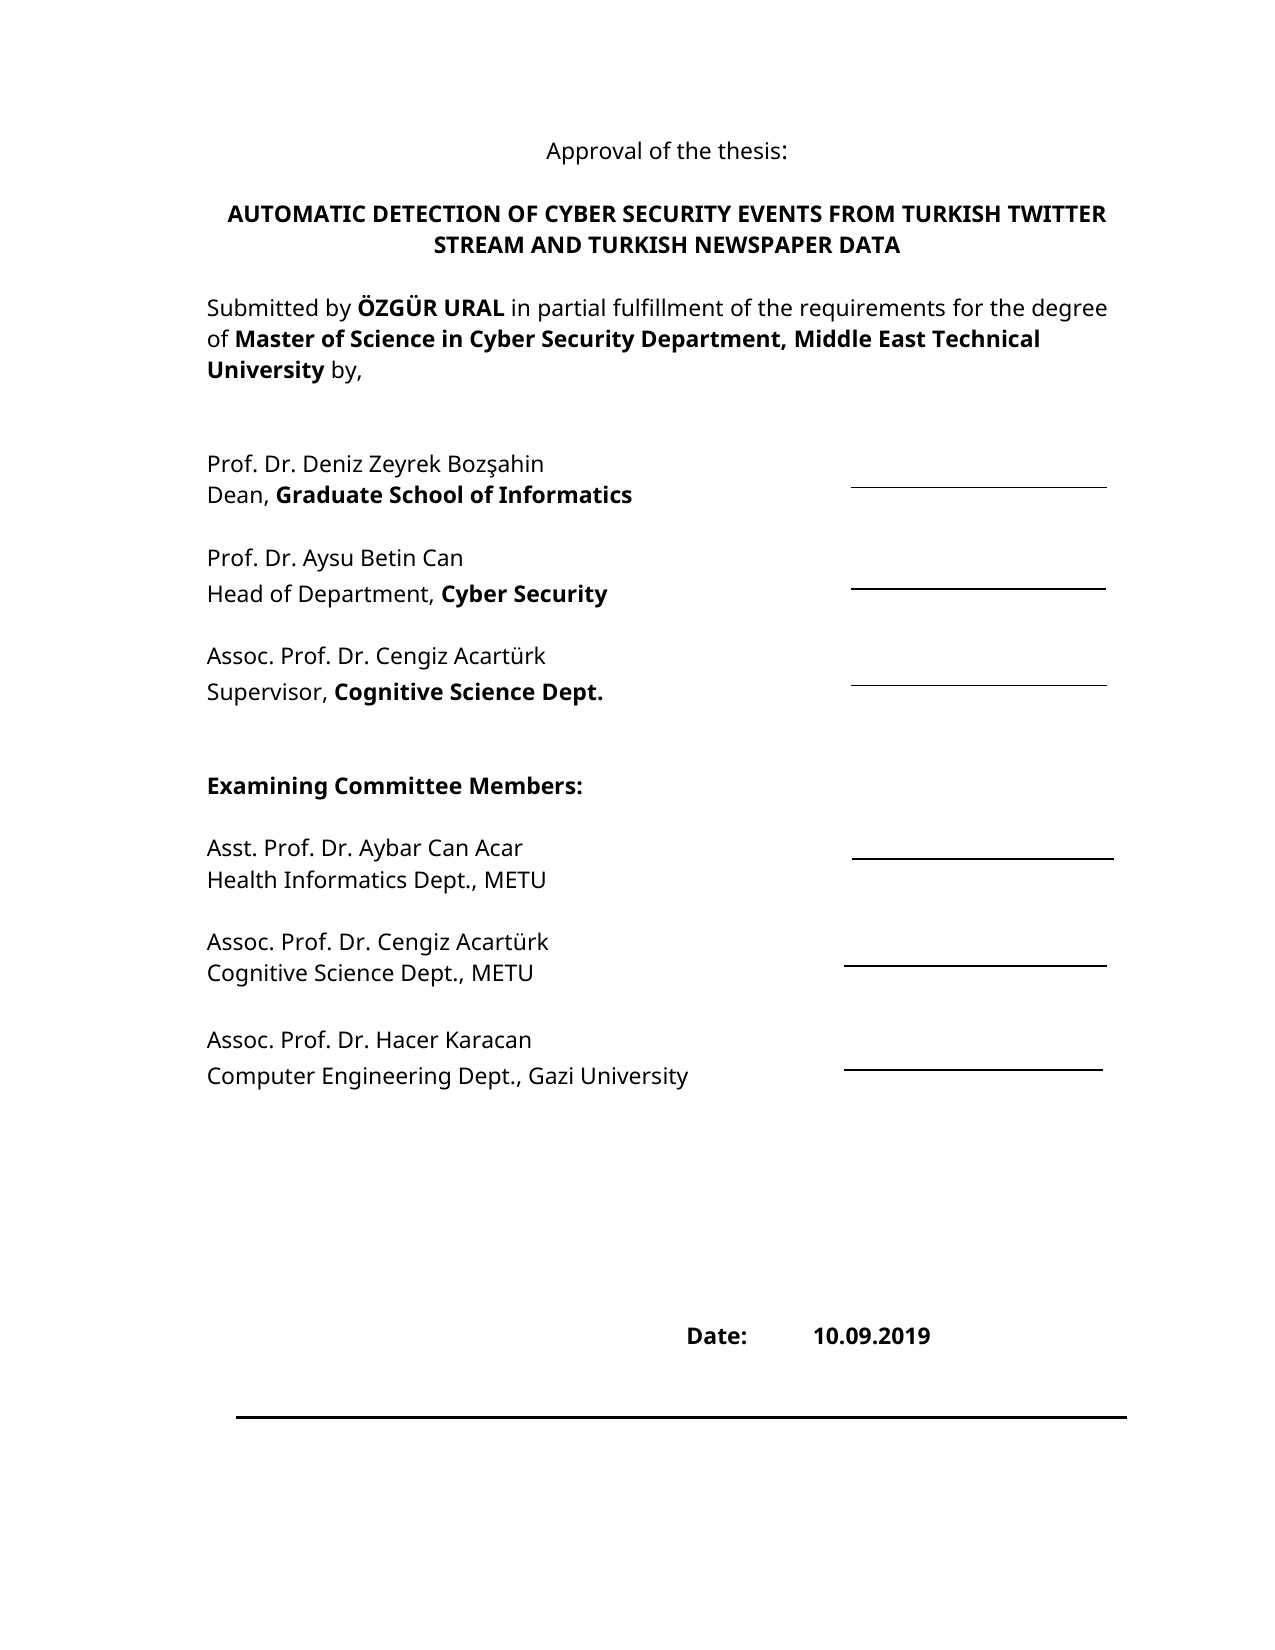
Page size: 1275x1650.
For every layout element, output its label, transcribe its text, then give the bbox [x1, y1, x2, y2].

text Submitted by ÖZGÜR URAL in partial fulfillment of the requirements for the degree of Master of Science in Cyber Security Department, Middle East Technical University by, [207, 292, 1122, 386]
text Assoc. Prof. Dr. Cengiz Acartürk [207, 926, 812, 957]
text Head of Department, Cyber Security [207, 577, 677, 609]
text Assoc. Prof. Dr. Cengiz Acartürk [207, 640, 662, 671]
text Assoc. Prof. Dr. Hacer Karacan [207, 1024, 797, 1055]
text Cognitive Science Dept., METU [207, 957, 827, 989]
text Prof. Dr. Deniz Zeyrek Bozşahin [207, 448, 662, 479]
text Computer Engineering Dept., Gazi University [207, 1060, 797, 1091]
text Health Informatics Dept., METU [207, 864, 692, 895]
text Approval of the thesis: [207, 133, 1127, 167]
text Examining Committee Members: [207, 770, 633, 801]
text Prof. Dr. Aysu Betin Can [207, 542, 605, 573]
text Supervisor, Cognitive Science Dept. [207, 676, 677, 707]
text Date: 10.09.2019 [686, 1318, 1127, 1351]
text Asst. Prof. Dr. Aybar Can Acar [207, 832, 692, 864]
text AUTOMATIC DETECTION OF CYBER SECURITY EVENTS FROM TURKISH TWITTER STREAM AND TURKISH NEWSPAPER DATA [207, 198, 1127, 261]
text Dean, Graduate School of Informatics [207, 479, 783, 511]
